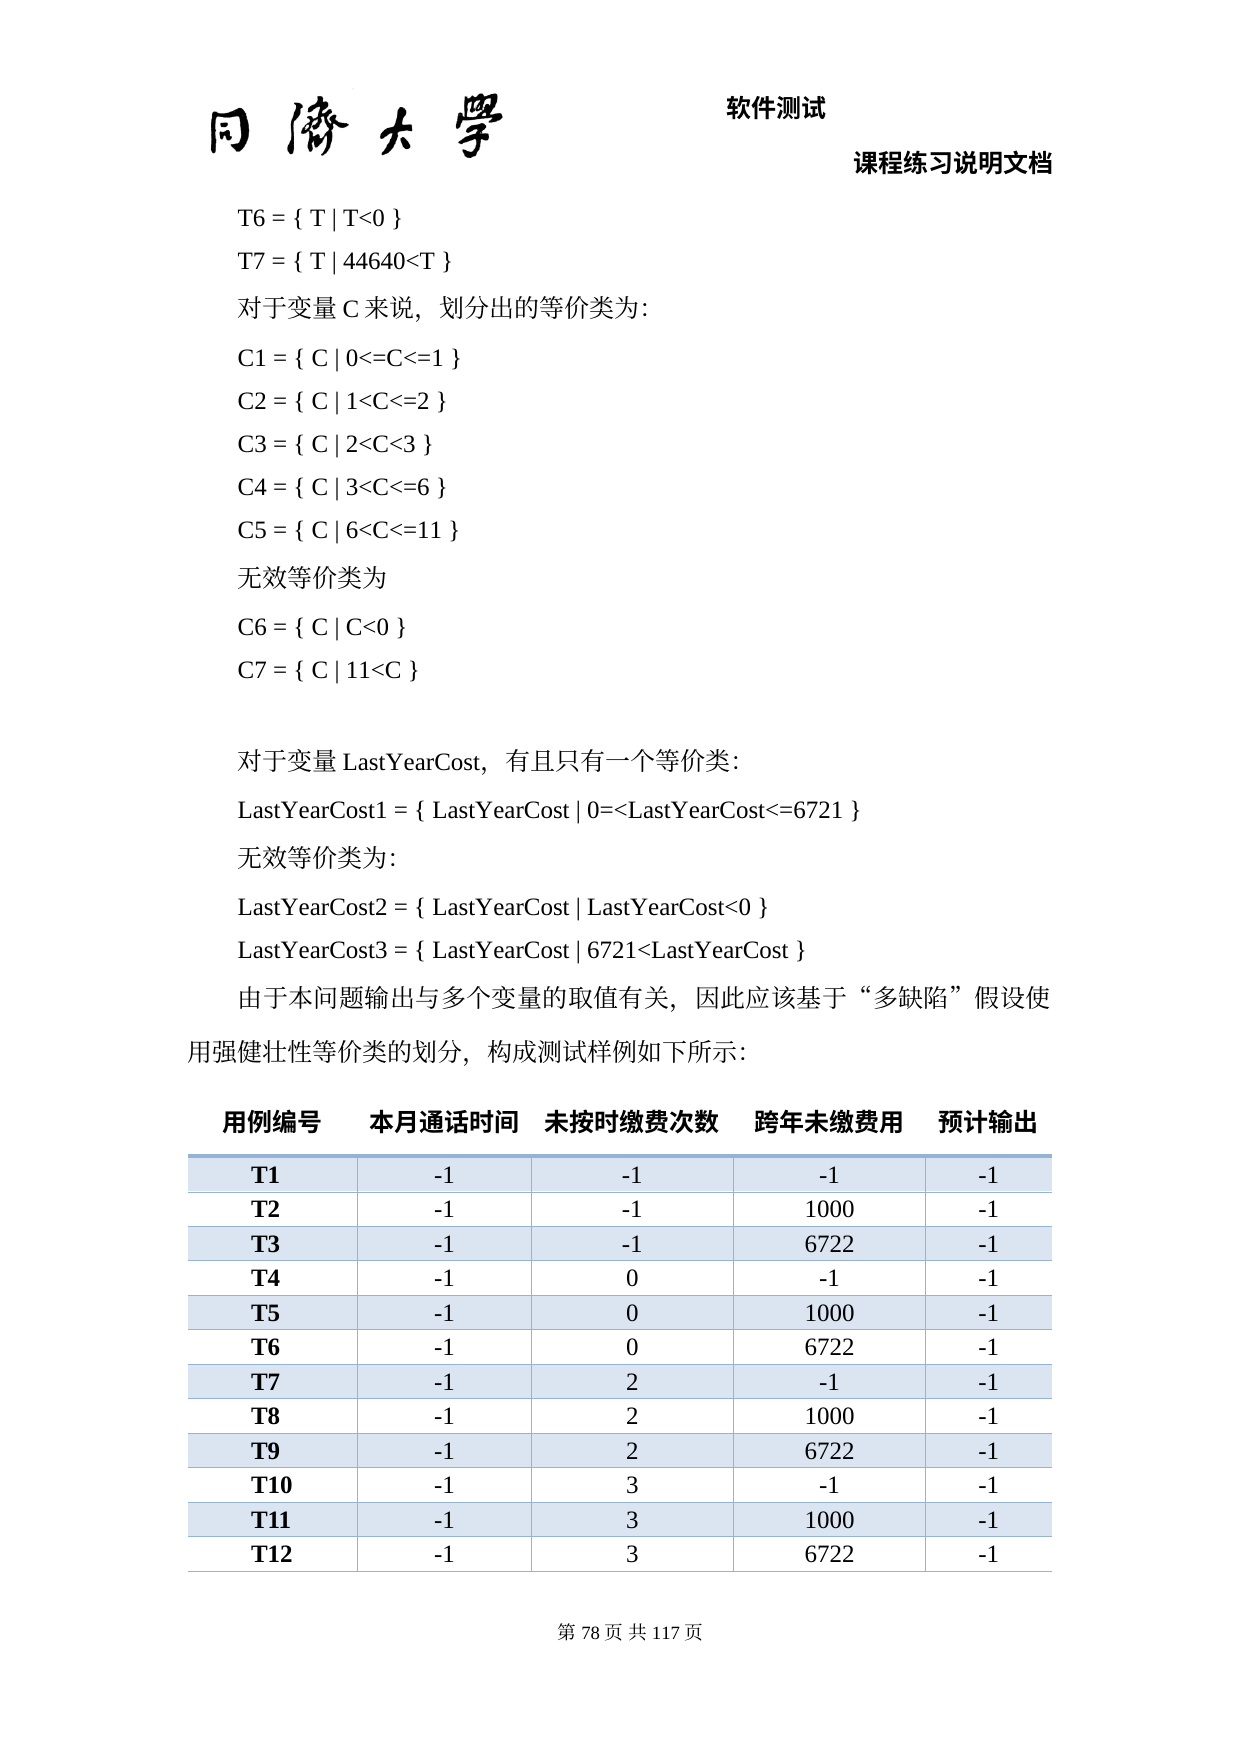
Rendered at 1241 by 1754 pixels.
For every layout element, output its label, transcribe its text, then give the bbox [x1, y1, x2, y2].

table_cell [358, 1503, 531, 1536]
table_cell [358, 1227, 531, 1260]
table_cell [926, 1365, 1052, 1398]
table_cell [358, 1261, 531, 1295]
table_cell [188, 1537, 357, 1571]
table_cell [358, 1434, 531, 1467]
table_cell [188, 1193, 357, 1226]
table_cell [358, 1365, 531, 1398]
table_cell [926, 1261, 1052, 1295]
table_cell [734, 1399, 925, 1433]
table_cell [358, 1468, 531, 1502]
text LastYearCost3 = { LastYearCost | 6721<LastYearCost } [187, 936, 1053, 964]
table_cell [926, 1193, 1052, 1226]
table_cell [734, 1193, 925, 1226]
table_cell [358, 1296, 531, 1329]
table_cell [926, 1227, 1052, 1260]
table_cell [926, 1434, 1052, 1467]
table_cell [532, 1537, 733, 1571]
text T7 = { T | 44640<T } [187, 246, 1053, 274]
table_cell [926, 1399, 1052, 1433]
text C7 = { C | 11<C } [187, 655, 1053, 684]
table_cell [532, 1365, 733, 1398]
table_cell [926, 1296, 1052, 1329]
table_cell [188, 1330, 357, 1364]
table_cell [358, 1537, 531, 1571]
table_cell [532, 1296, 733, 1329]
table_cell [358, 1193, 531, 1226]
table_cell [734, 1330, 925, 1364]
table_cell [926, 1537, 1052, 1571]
text LastYearCost2 = { LastYearCost | LastYearCost<0 } [187, 892, 1053, 921]
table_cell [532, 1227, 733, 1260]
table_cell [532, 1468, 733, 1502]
text C6 = { C | C<0 } [187, 612, 1053, 641]
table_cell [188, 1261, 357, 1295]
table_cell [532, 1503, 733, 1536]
text C1 = { C | 0<=C<=1 } [187, 343, 1053, 371]
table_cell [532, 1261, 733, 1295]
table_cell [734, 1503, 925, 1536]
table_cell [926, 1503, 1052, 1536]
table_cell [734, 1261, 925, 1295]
text C5 = { C | 6<C<=11 } [187, 515, 1053, 544]
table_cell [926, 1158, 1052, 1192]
text C3 = { C | 2<C<3 } [187, 429, 1053, 458]
picture [188, 86, 520, 165]
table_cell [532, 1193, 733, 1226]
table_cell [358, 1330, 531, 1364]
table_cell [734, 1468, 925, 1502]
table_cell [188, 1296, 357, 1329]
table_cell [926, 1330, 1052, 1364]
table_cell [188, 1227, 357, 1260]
text C4 = { C | 3<C<=6 } [187, 472, 1053, 501]
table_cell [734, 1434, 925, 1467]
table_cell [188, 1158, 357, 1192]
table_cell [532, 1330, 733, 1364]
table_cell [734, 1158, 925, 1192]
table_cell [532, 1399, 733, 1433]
text 由于本问题输出与多个变量的取值有关，因此应该基于“多缺陷”假设使用强健壮性等价类的划分，构成测试样例如下所示： [187, 979, 1053, 1068]
text T6 = { T | T<0 } [187, 203, 1053, 231]
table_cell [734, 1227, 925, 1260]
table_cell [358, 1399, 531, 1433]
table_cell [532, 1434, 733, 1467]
text 对于变量LastYearCost，有且只有一个等价类： [187, 742, 1053, 777]
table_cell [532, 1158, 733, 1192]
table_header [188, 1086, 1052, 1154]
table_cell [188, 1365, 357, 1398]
text 无效等价类为 [187, 558, 1053, 594]
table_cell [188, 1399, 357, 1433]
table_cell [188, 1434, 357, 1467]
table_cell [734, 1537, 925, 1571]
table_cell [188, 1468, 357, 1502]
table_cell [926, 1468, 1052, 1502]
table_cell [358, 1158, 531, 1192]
text C2 = { C | 1<C<=2 } [187, 386, 1053, 414]
text 无效等价类为： [187, 838, 1053, 874]
text LastYearCost1 = { LastYearCost | 0=<LastYearCost<=6721 } [187, 795, 1053, 824]
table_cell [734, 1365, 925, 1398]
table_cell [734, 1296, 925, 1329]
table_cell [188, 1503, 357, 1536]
text 对于变量C来说，划分出的等价类为： [187, 289, 1053, 325]
